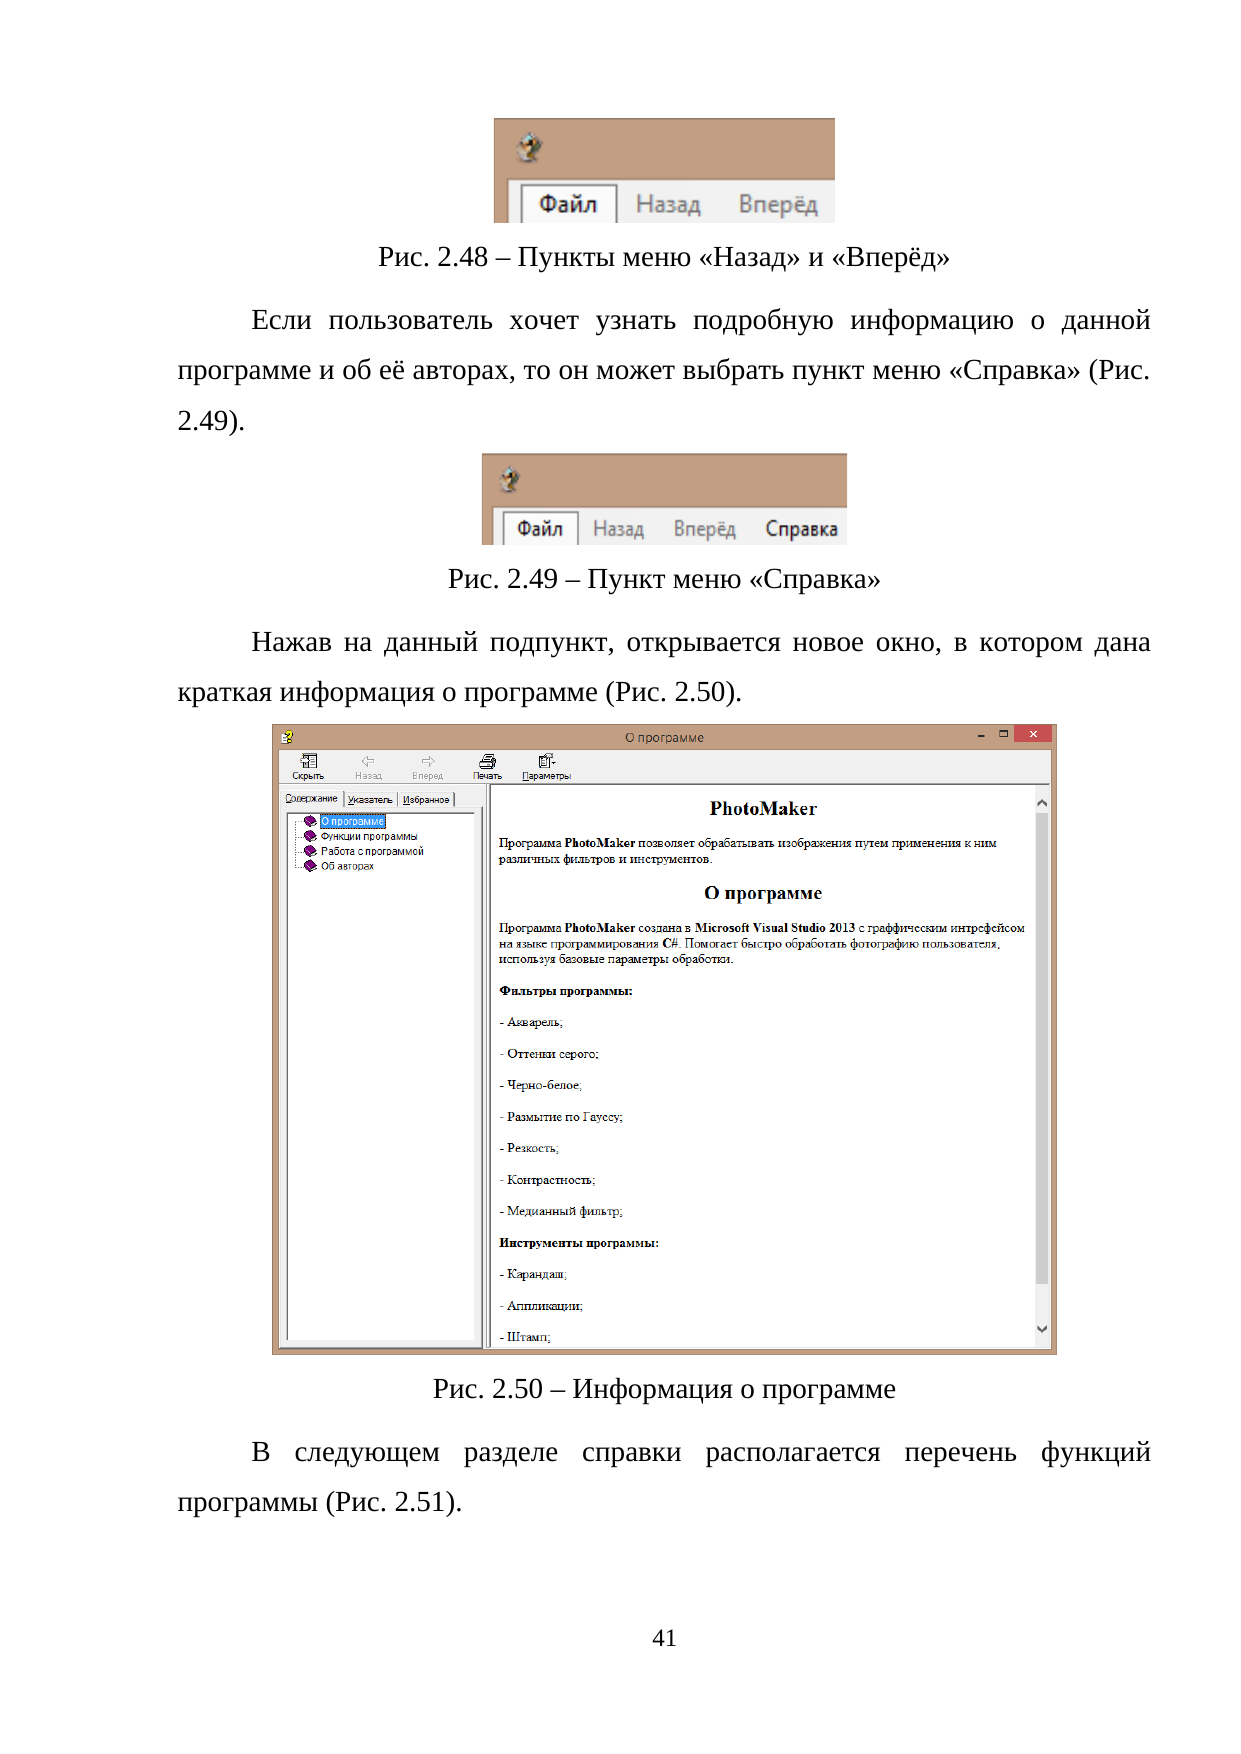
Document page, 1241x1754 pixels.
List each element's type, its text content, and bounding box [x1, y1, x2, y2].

text Если пользователь хочет узнать подробную информацию о данной программе и об её авторах, то он может выбрать пункт меню «Справка» (Рис. 2.49). [177, 302, 1152, 436]
picture [272, 724, 1057, 1355]
picture [481, 453, 848, 545]
text Рис. 2.49 – Пункт меню «Справка» [177, 561, 1152, 594]
text Рис. 2.50 – Информация о программе [177, 1371, 1152, 1405]
text Рис. 2.48 – Пункты меню «Назад» и «Вперёд» [177, 239, 1152, 273]
text Нажав на данный подпункт, открывается новое окно, в котором дана краткая информация о программе (Рис. 2.50). [177, 624, 1152, 708]
picture [493, 118, 835, 223]
text В следующем разделе справки располагается перечень функций программы (Рис. 2.51). [177, 1434, 1152, 1518]
